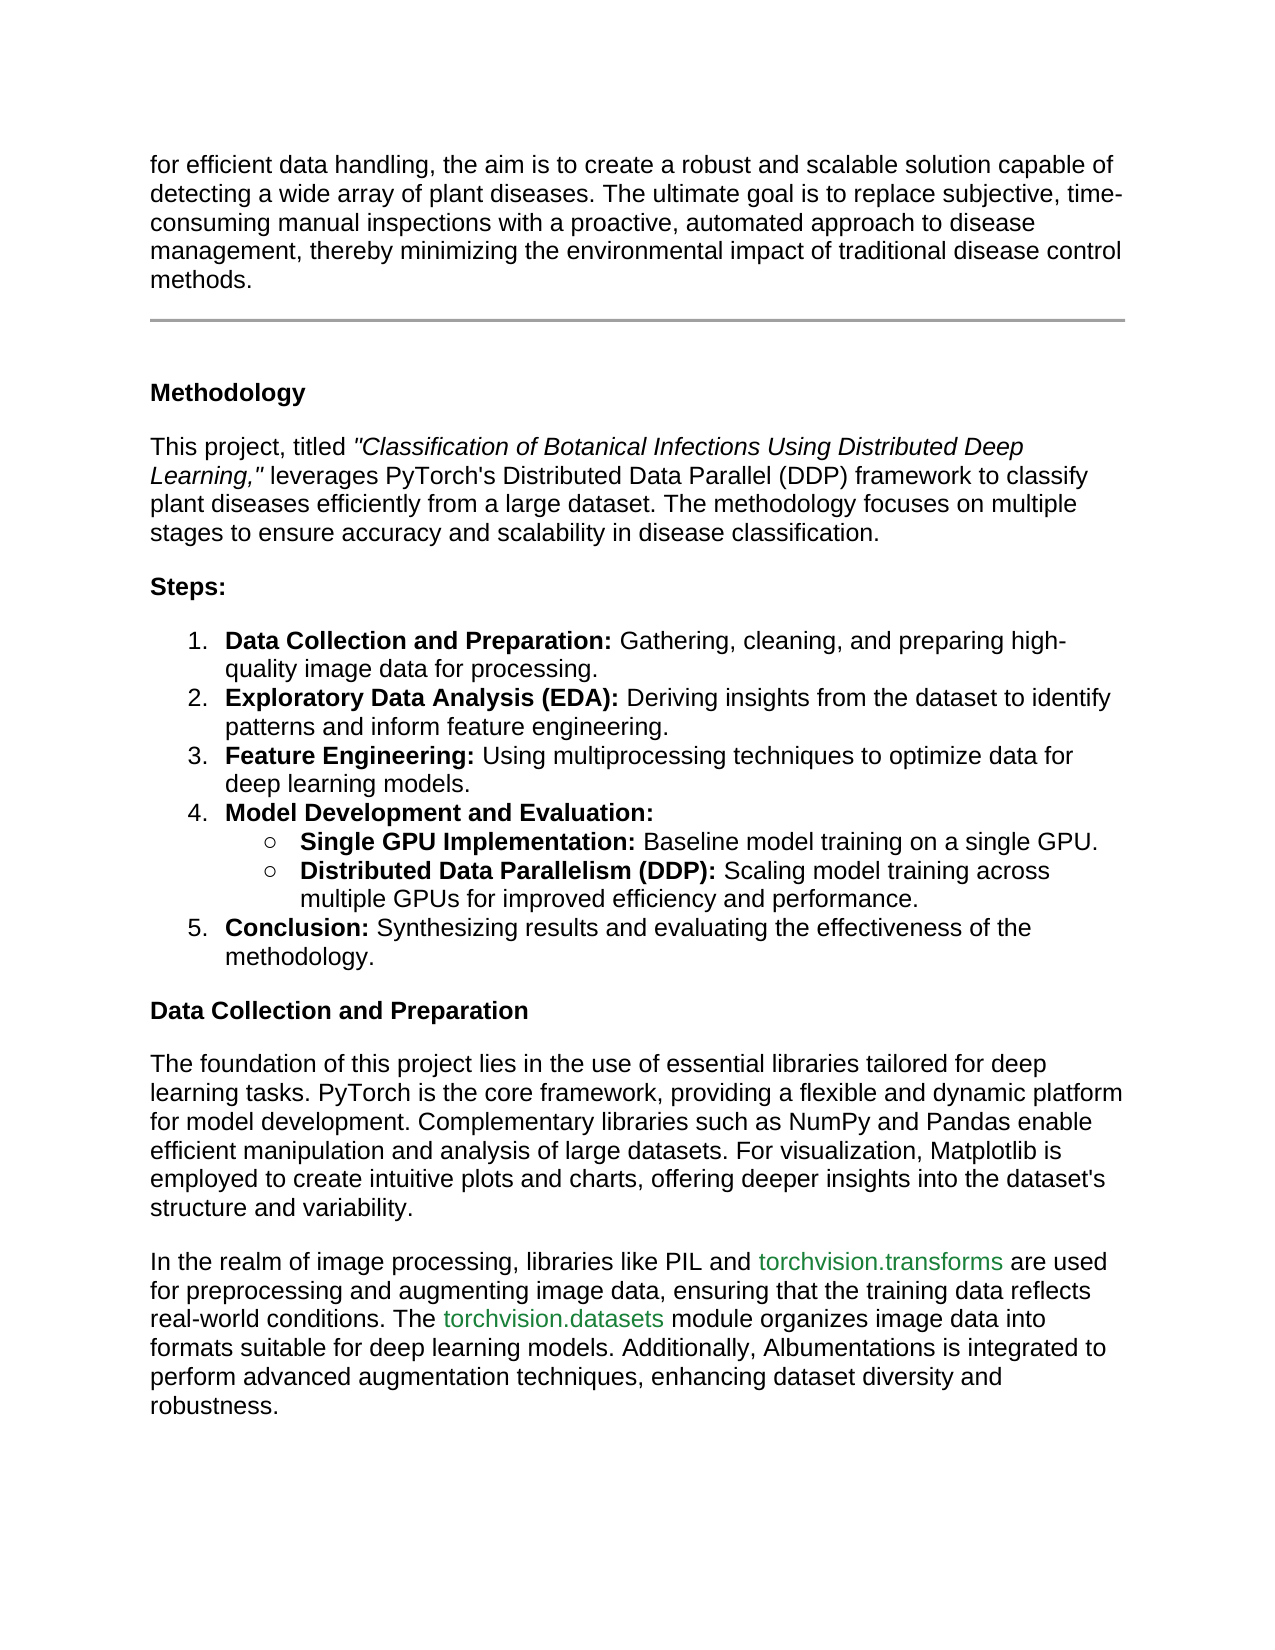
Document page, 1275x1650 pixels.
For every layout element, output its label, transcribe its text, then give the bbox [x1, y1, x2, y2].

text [150, 150, 1125, 294]
list Data Collection and Preparation: Gathering, cleaning, and preparing high-quality image data for processing. [187, 626, 1125, 683]
list Single GPU Implementation: Baseline model training on a single GPU. [262, 827, 1125, 856]
list Conclusion: Synthesizing results and evaluating the effectiveness of the methodology. [187, 913, 1125, 971]
text The foundation of this project lies in the use of essential libraries tailored for deep learning tasks. PyTorch is the core framework, providing a flexible and dynamic platform for model development. Complementary libraries such as NumPy and Pandas enable efficient manipulation and analysis of large datasets. For visualization, Matplotlib is employed to create intuitive plots and charts, offering deeper insights into the dataset's structure and variability. [150, 1049, 1125, 1222]
list Distributed Data Parallelism (DDP): Scaling model training across multiple GPUs for improved efficiency and performance. [262, 856, 1125, 913]
subtitle Steps: [150, 572, 1125, 601]
text This project, titled "Classification of Botanical Infections Using Distributed Deep Learning," leverages PyTorch's Distributed Data Parallel (DDP) framework to classify plant diseases efficiently from a large dataset. The methodology focuses on multiple stages to ensure accuracy and scalability in disease classification. [150, 432, 1125, 547]
subtitle Methodology [150, 378, 1125, 407]
list Exploratory Data Analysis (EDA): Deriving insights from the dataset to identify patterns and inform feature engineering. [187, 683, 1125, 741]
list Model Development and Evaluation: [187, 798, 1125, 827]
list Feature Engineering: Using multiprocessing techniques to optimize data for deep learning models. [187, 741, 1125, 798]
text In the realm of image processing, libraries like PIL and torchvision.transforms are used for preprocessing and augmenting image data, ensuring that the training data reflects real-world conditions. The torchvision.datasets module organizes image data into formats suitable for deep learning models. Additionally, Albumentations is integrated to perform advanced augmentation techniques, enhancing dataset diversity and robustness. [150, 1247, 1125, 1419]
subtitle Data Collection and Preparation [150, 996, 1125, 1024]
